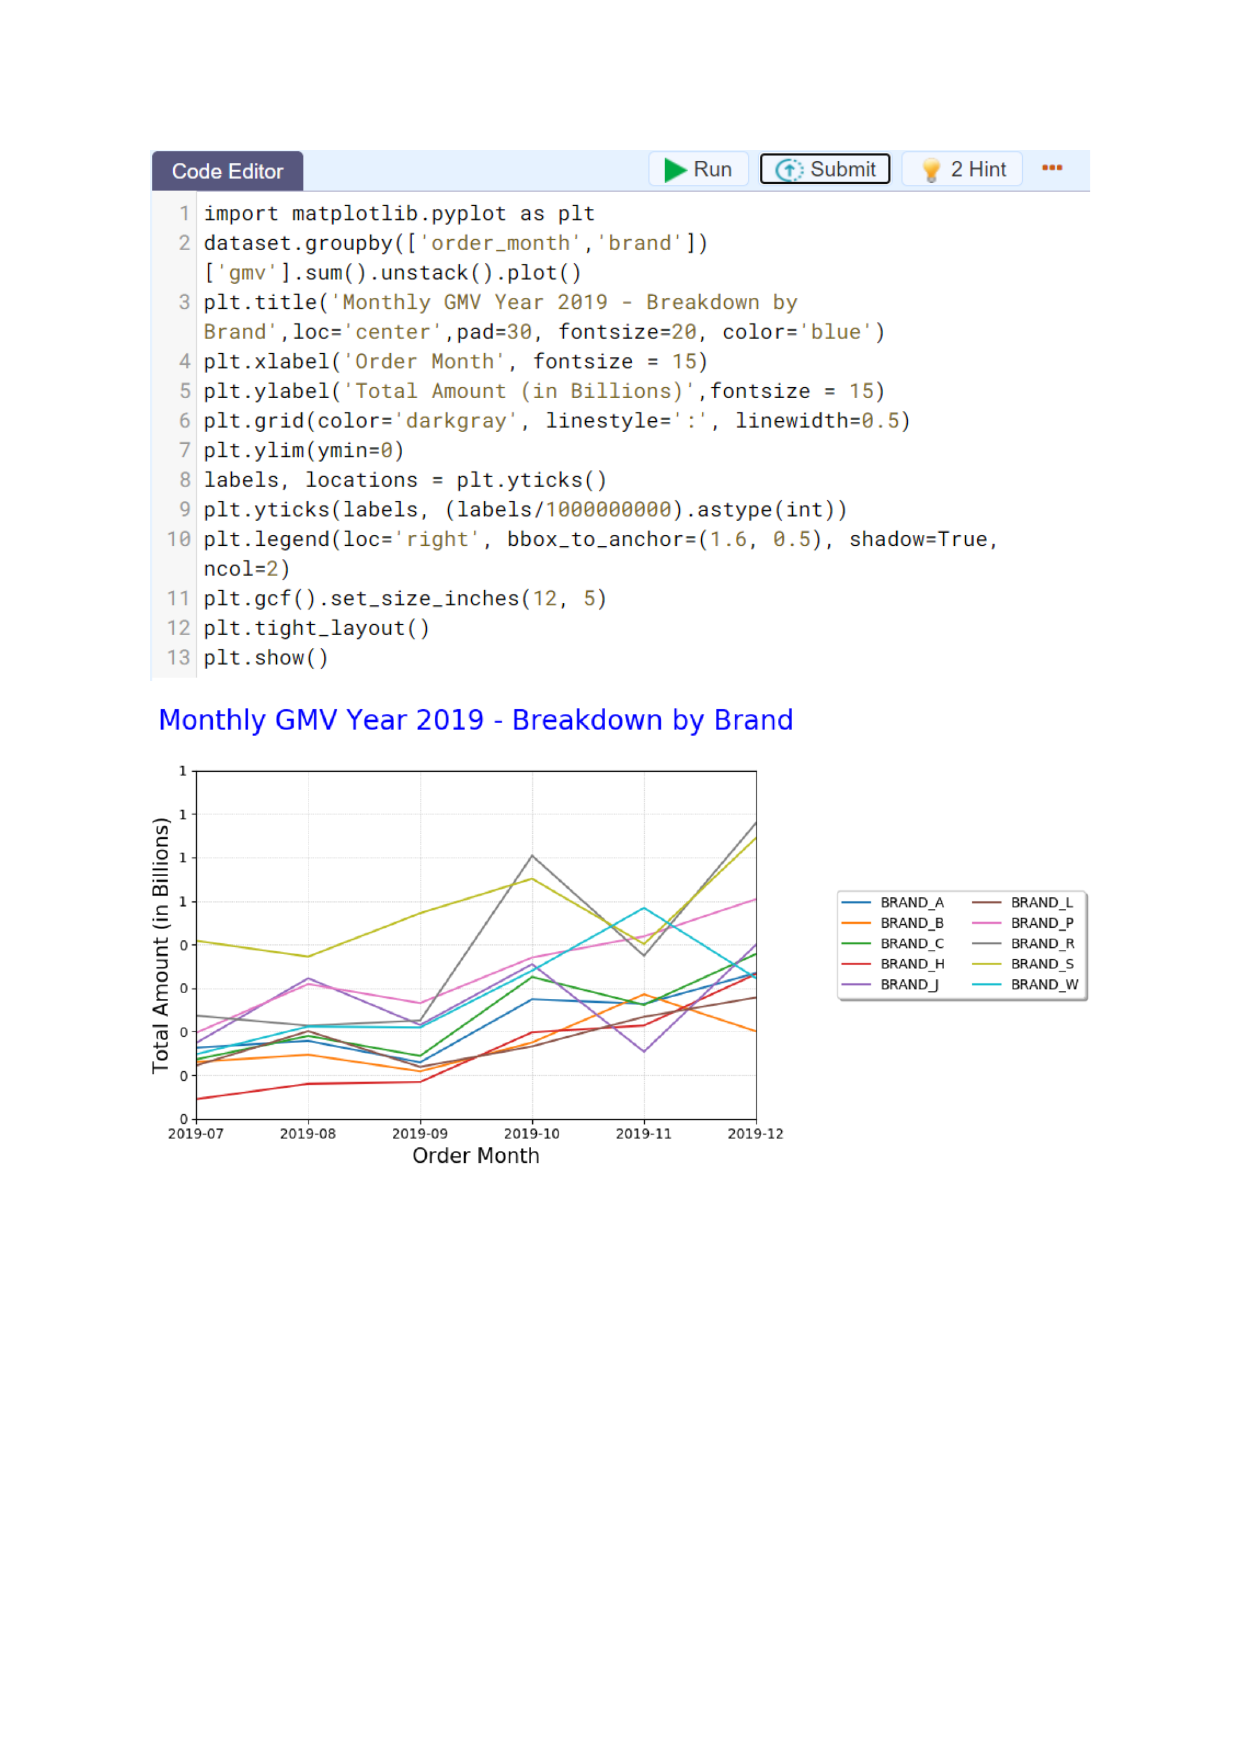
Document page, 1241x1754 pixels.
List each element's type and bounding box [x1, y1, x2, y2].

picture [150, 150, 1091, 681]
picture [150, 702, 1091, 1167]
